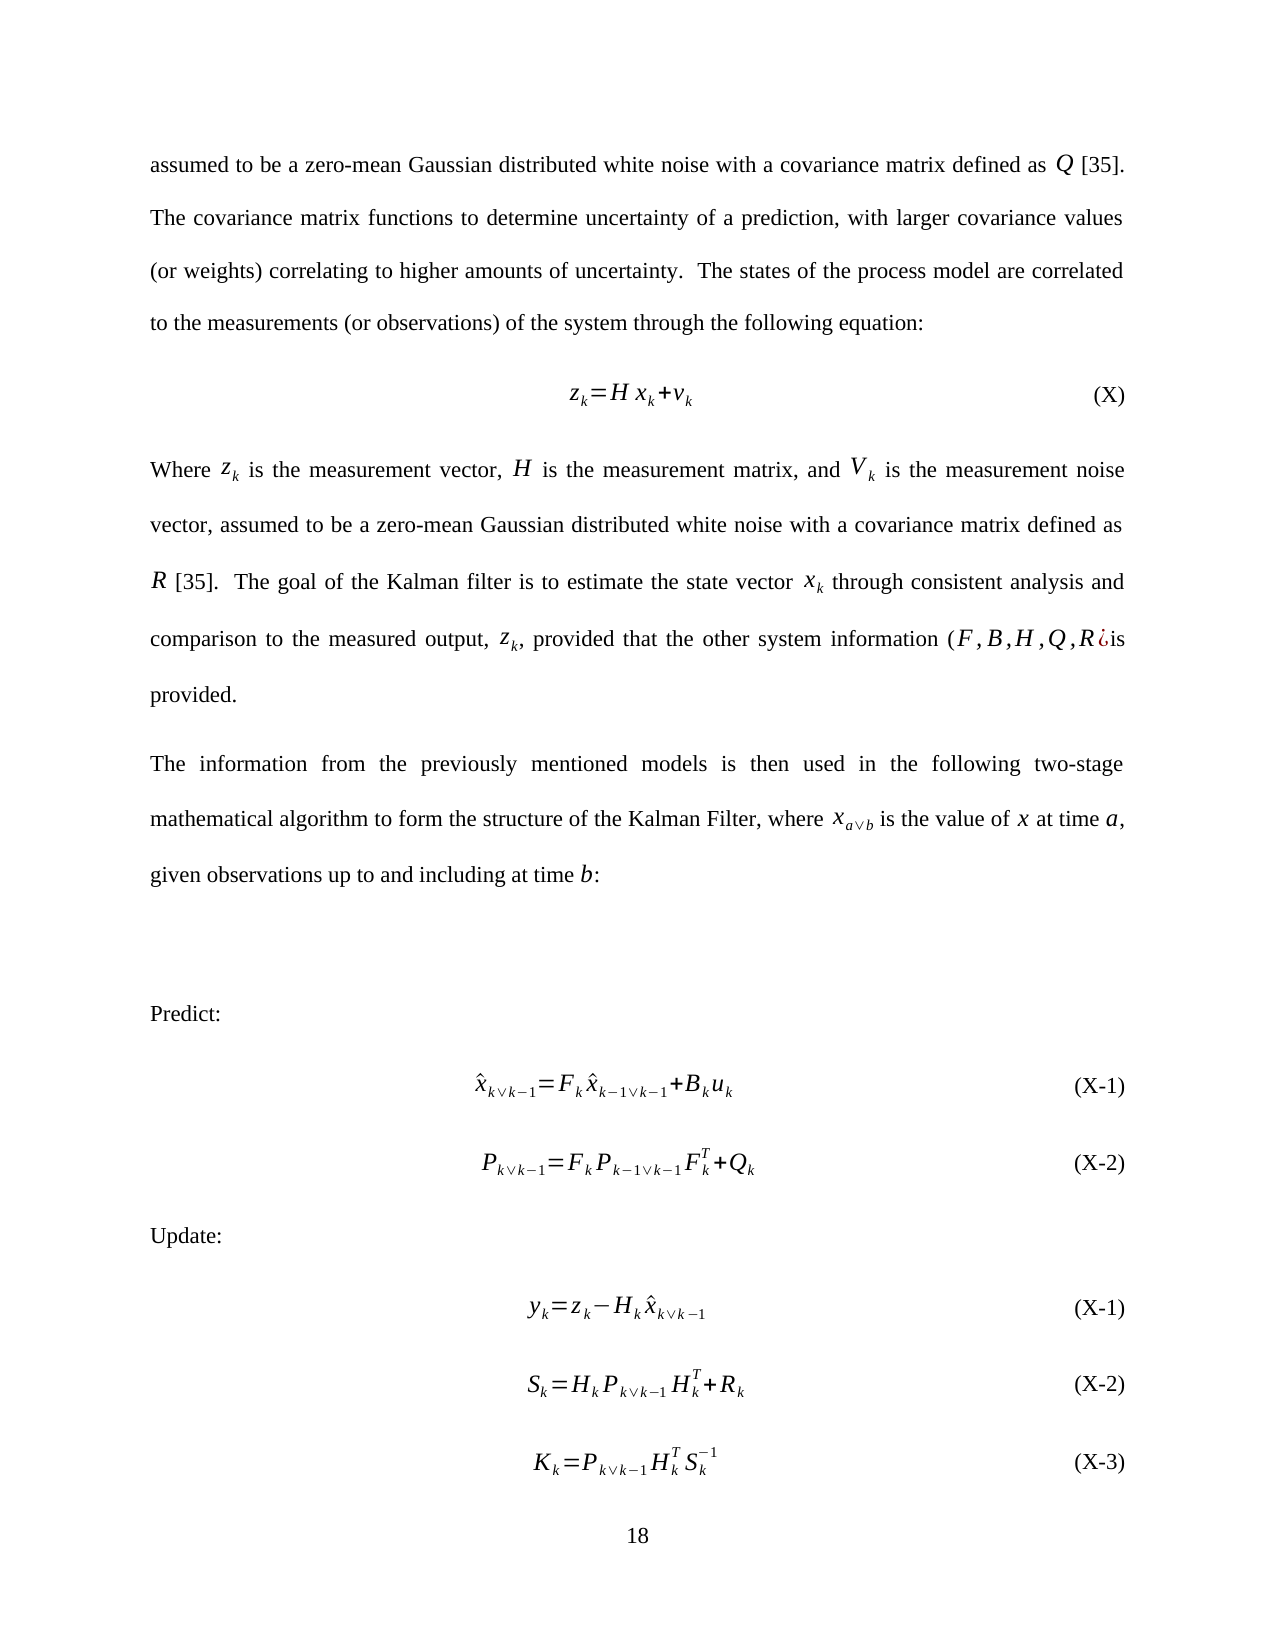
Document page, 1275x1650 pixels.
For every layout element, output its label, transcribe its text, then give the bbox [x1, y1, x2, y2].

text Where is the measurement vector, is the measurement matrix, and is the measurement noise vector, assumed to be a zero-mean Gaussian distributed white noise with a covariance matrix defined as [35]. The goal of the Kalman filter is to estimate the state vector through consistent analysis and comparison to the measured output, , provided that the other system information (is provided. [150, 453, 1125, 707]
text (X-1) [150, 1291, 1125, 1323]
text Predict: [150, 1000, 1125, 1027]
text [150, 150, 1125, 336]
text (X-2) [150, 1366, 1125, 1401]
text (X-1) [150, 1070, 1125, 1101]
text Update: [150, 1222, 1125, 1248]
text The information from the previously mentioned models is then used in the following two-stage mathematical algorithm to form the structure of the Kalman Filter, where is the value of at time , given observations up to and including at time : [150, 750, 1125, 888]
text (X-2) [150, 1144, 1125, 1179]
text (X) [150, 379, 1125, 410]
text (X-3) [150, 1444, 1125, 1479]
